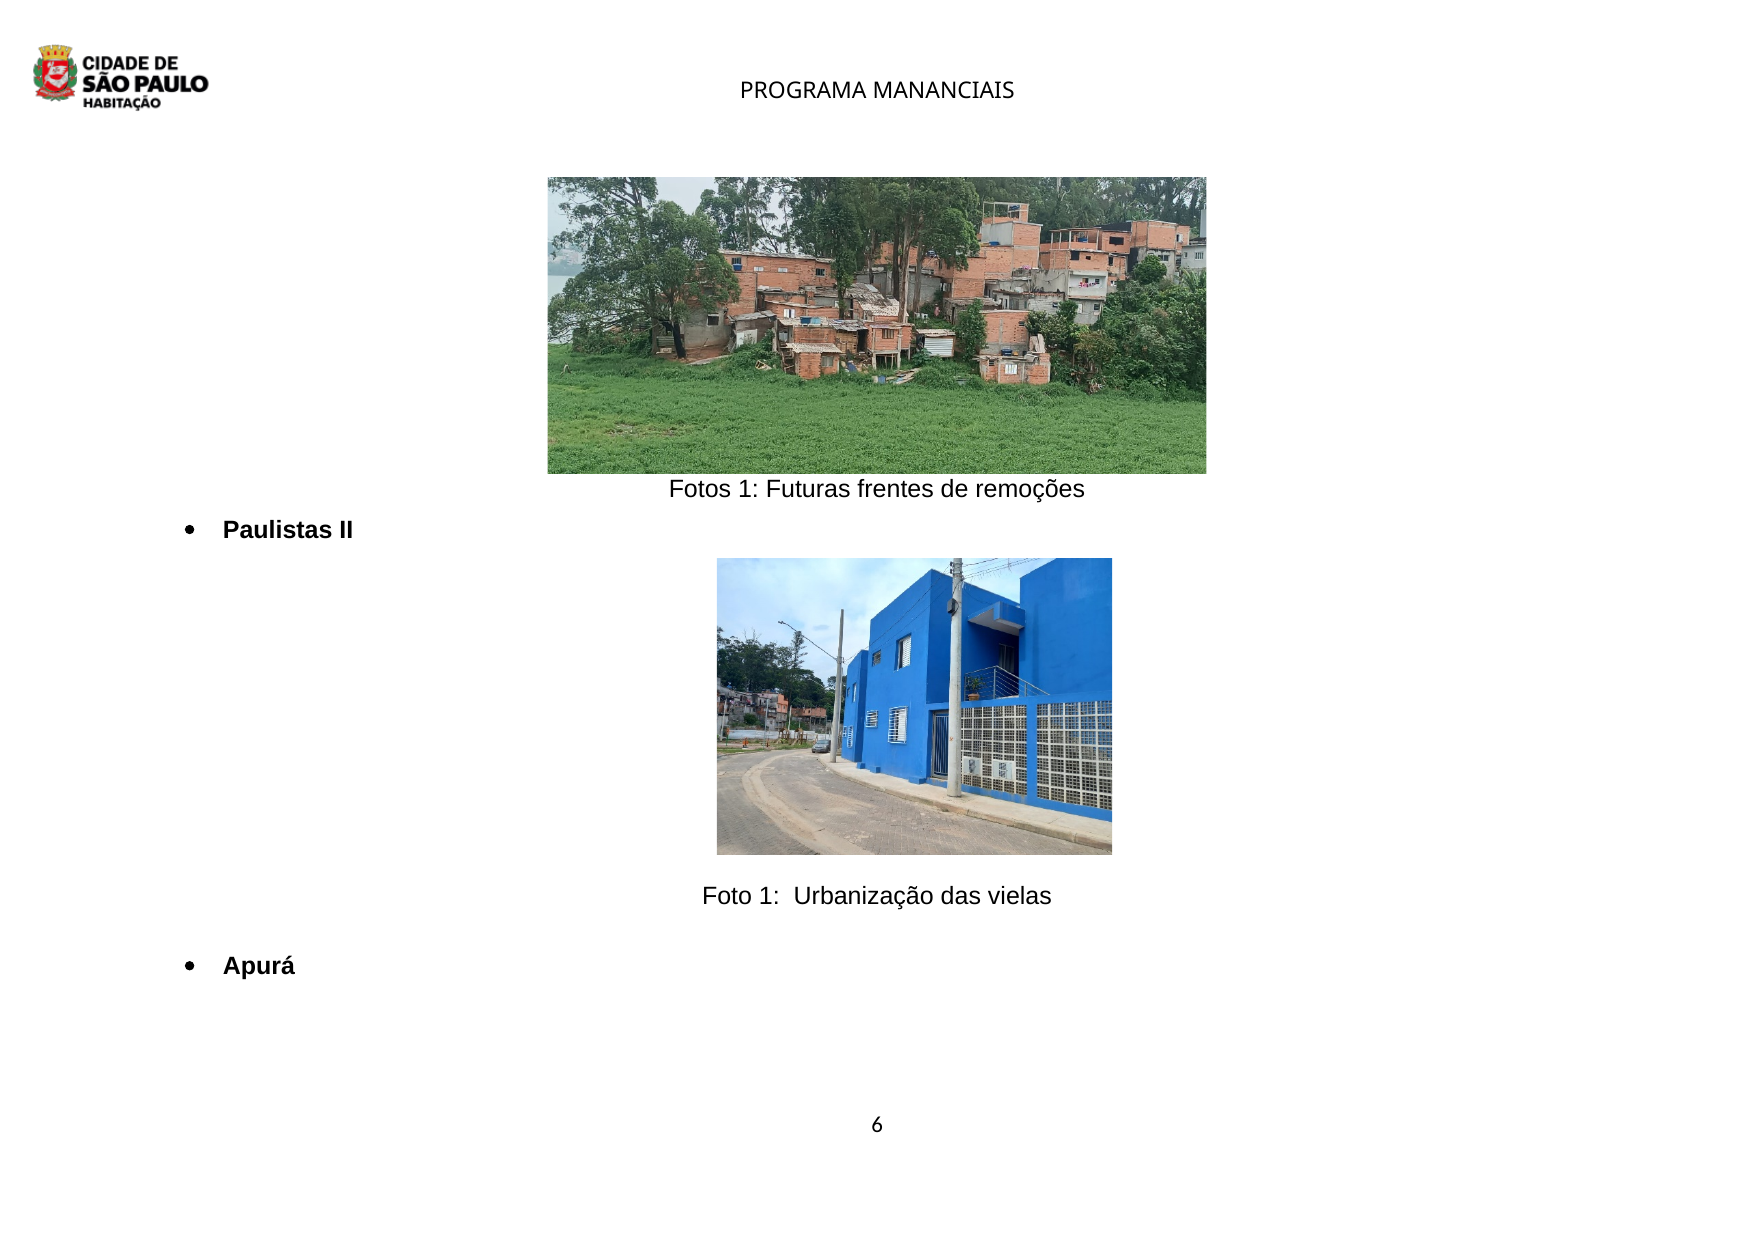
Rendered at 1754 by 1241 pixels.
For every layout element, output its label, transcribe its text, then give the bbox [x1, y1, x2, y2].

text Foto 1: Urbanização das vielas [148, 881, 1606, 910]
picture [716, 558, 1113, 855]
picture [547, 177, 1207, 474]
list Apurá [185, 951, 1606, 980]
list Paulistas II [185, 515, 1606, 544]
picture [27, 42, 213, 111]
text Fotos 1: Futuras frentes de remoções [148, 474, 1606, 502]
